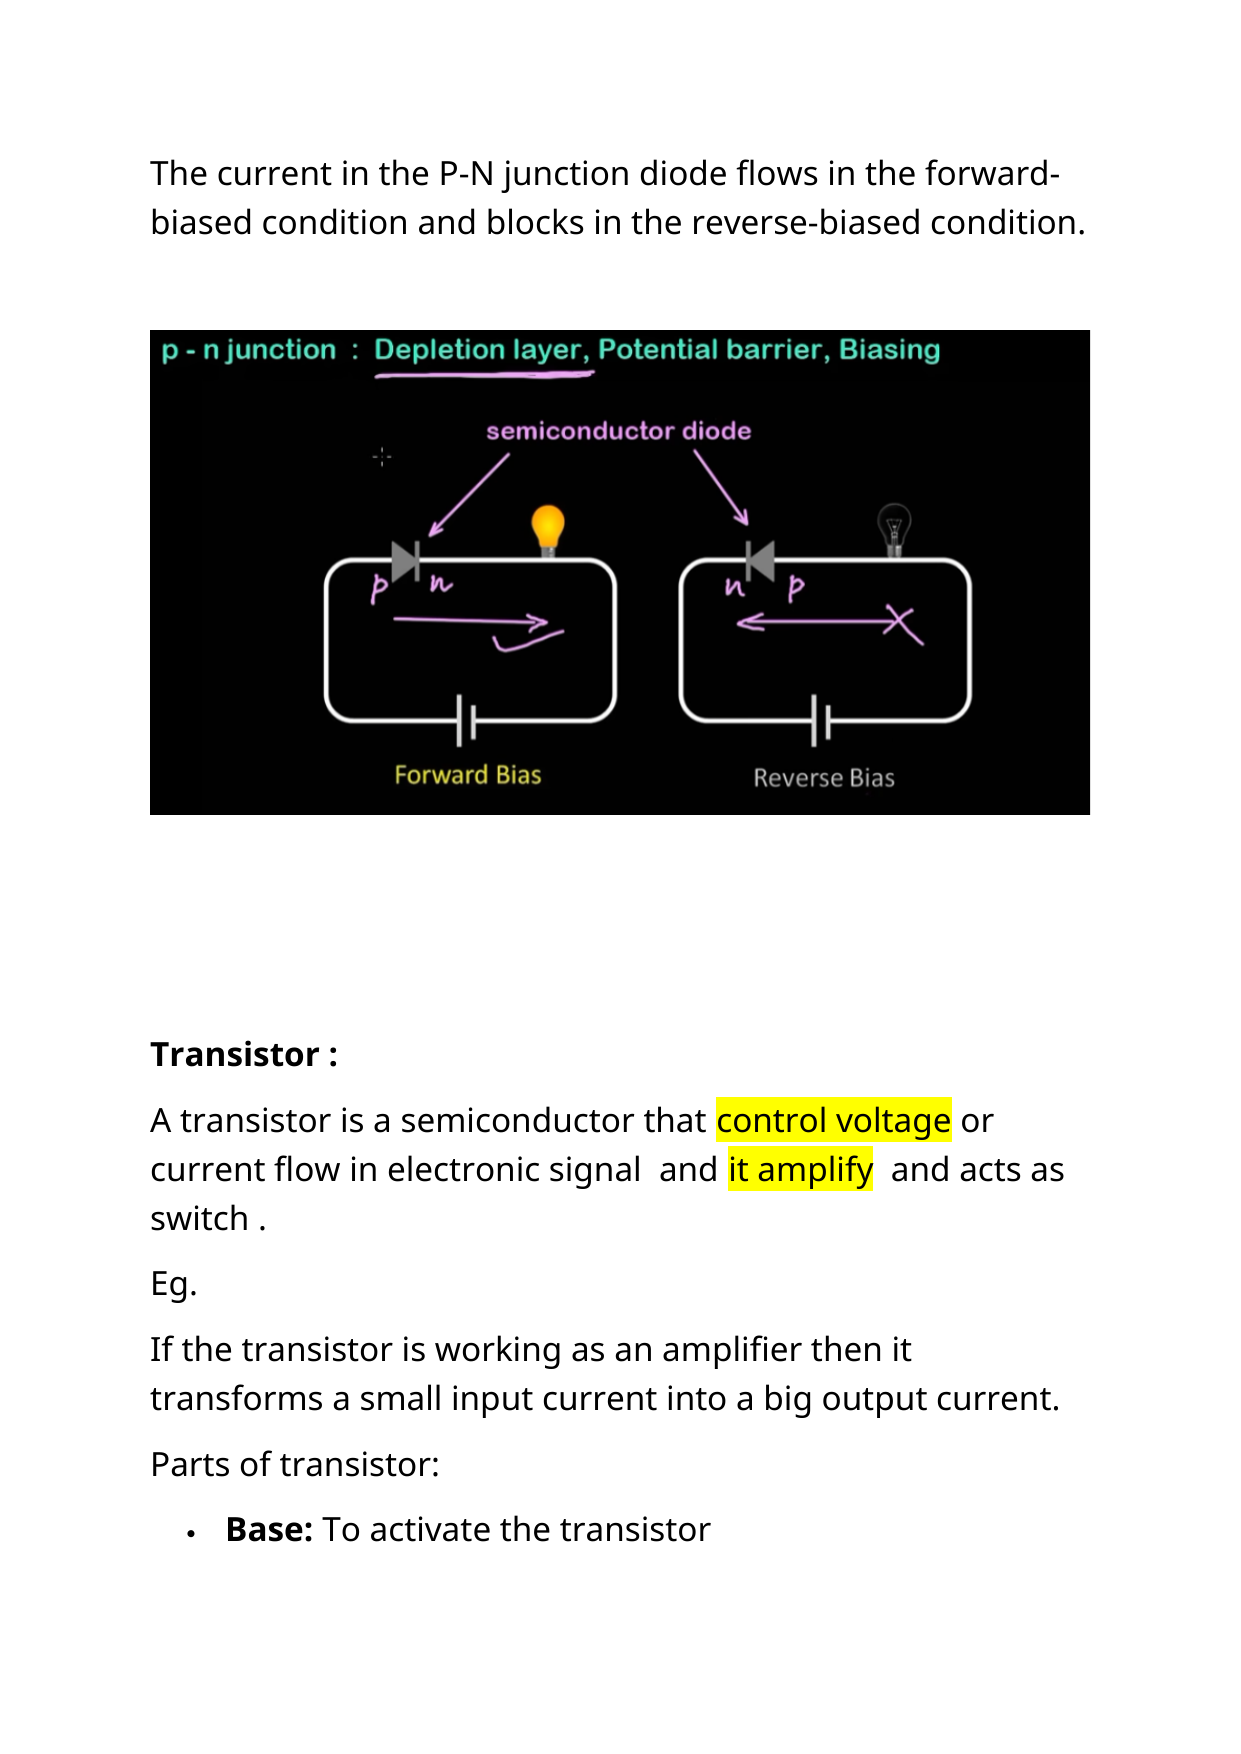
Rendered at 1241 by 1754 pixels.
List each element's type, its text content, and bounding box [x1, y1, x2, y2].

picture [150, 330, 1091, 815]
text If the transistor is working as an amplifier then it transforms a small input current into a big output current. [150, 1326, 1090, 1420]
text A transistor is a semiconductor that control voltage or current flow in electronic signal and it amplify and acts as switch . [150, 1097, 1090, 1240]
text Transistor : [150, 1031, 1090, 1076]
list Base: To activate the transistor [187, 1506, 1090, 1551]
text The current in the P-N junction diode flows in the forward-biased condition and blocks in the reverse-biased condition. [150, 150, 1090, 244]
text Eg. [150, 1260, 1090, 1306]
text Parts of transistor: [150, 1440, 1090, 1486]
